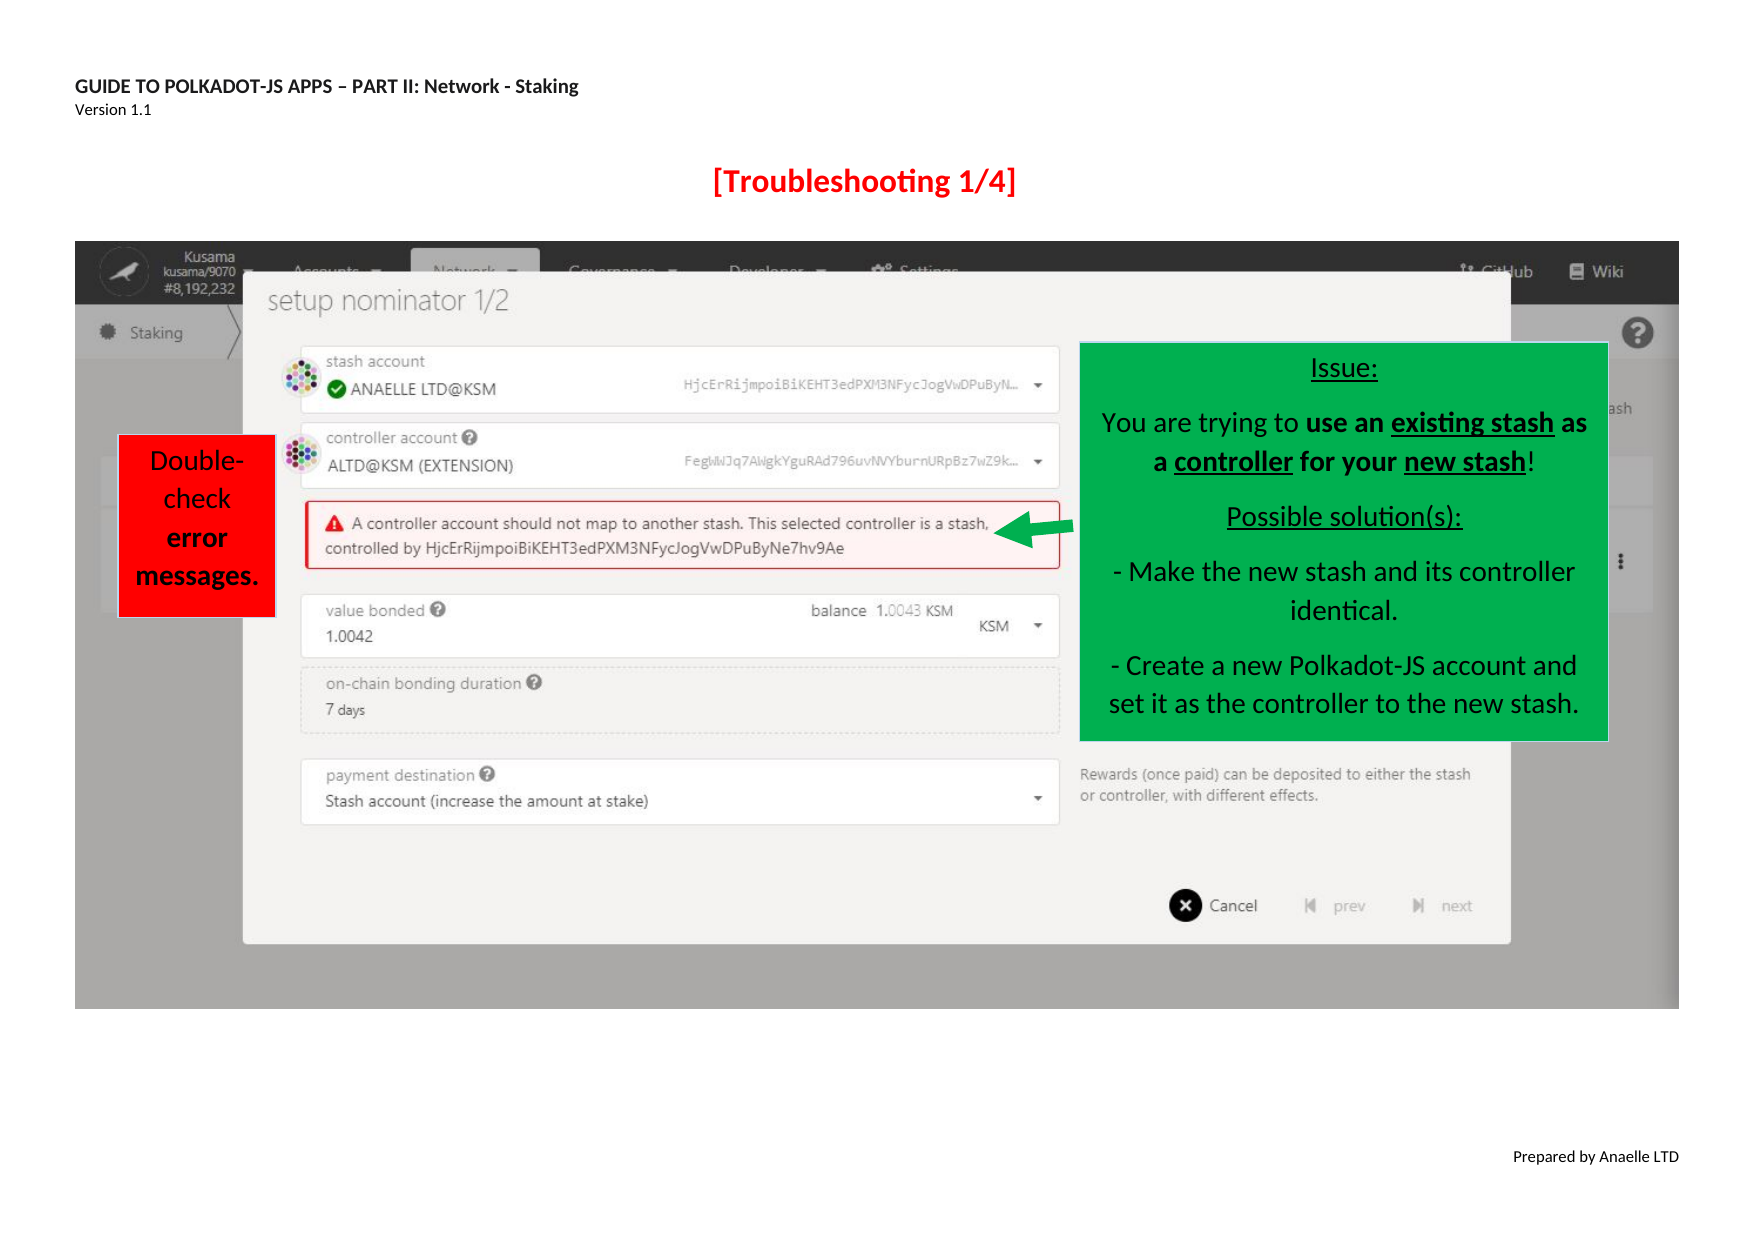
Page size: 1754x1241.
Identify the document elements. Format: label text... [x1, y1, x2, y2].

picture [75, 241, 1679, 1009]
text [Troubleshooting 1/4] [75, 160, 1654, 201]
